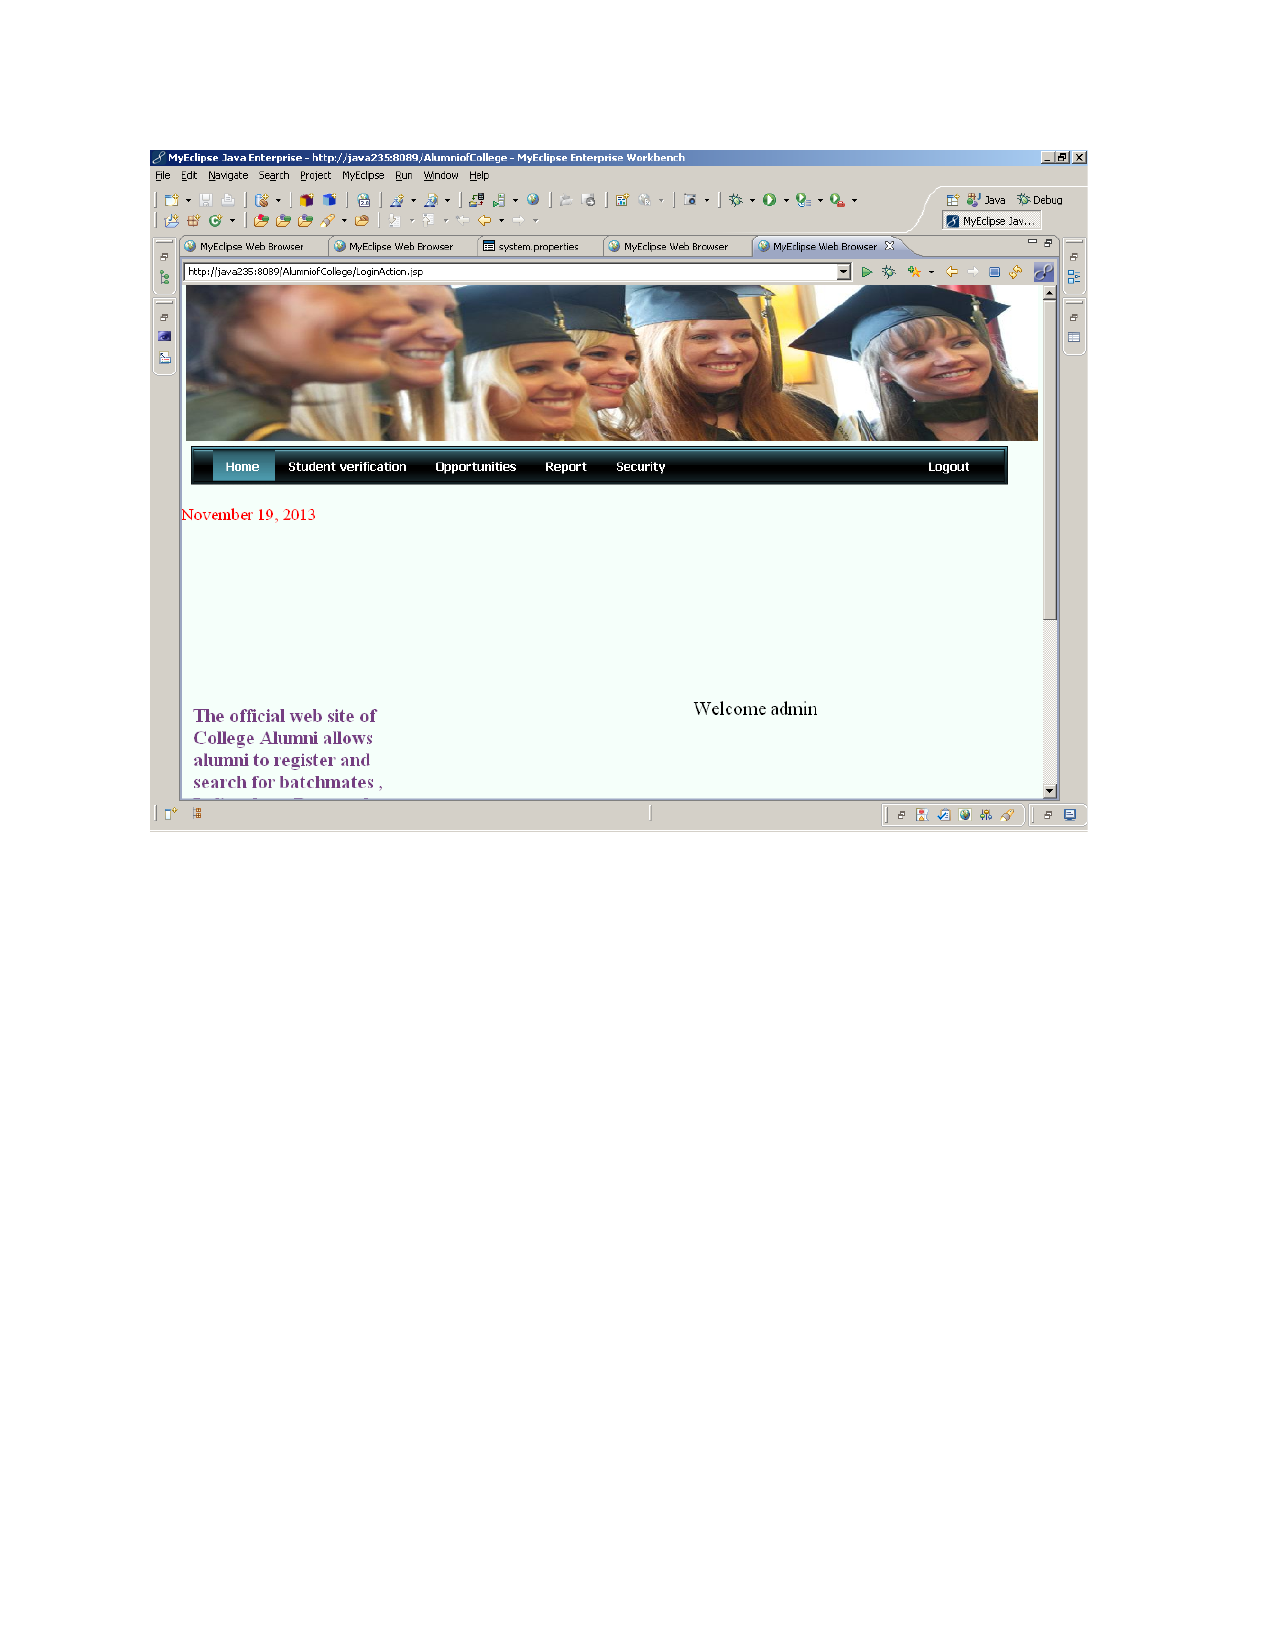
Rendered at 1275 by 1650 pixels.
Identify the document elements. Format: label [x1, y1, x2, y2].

picture [150, 150, 1088, 832]
